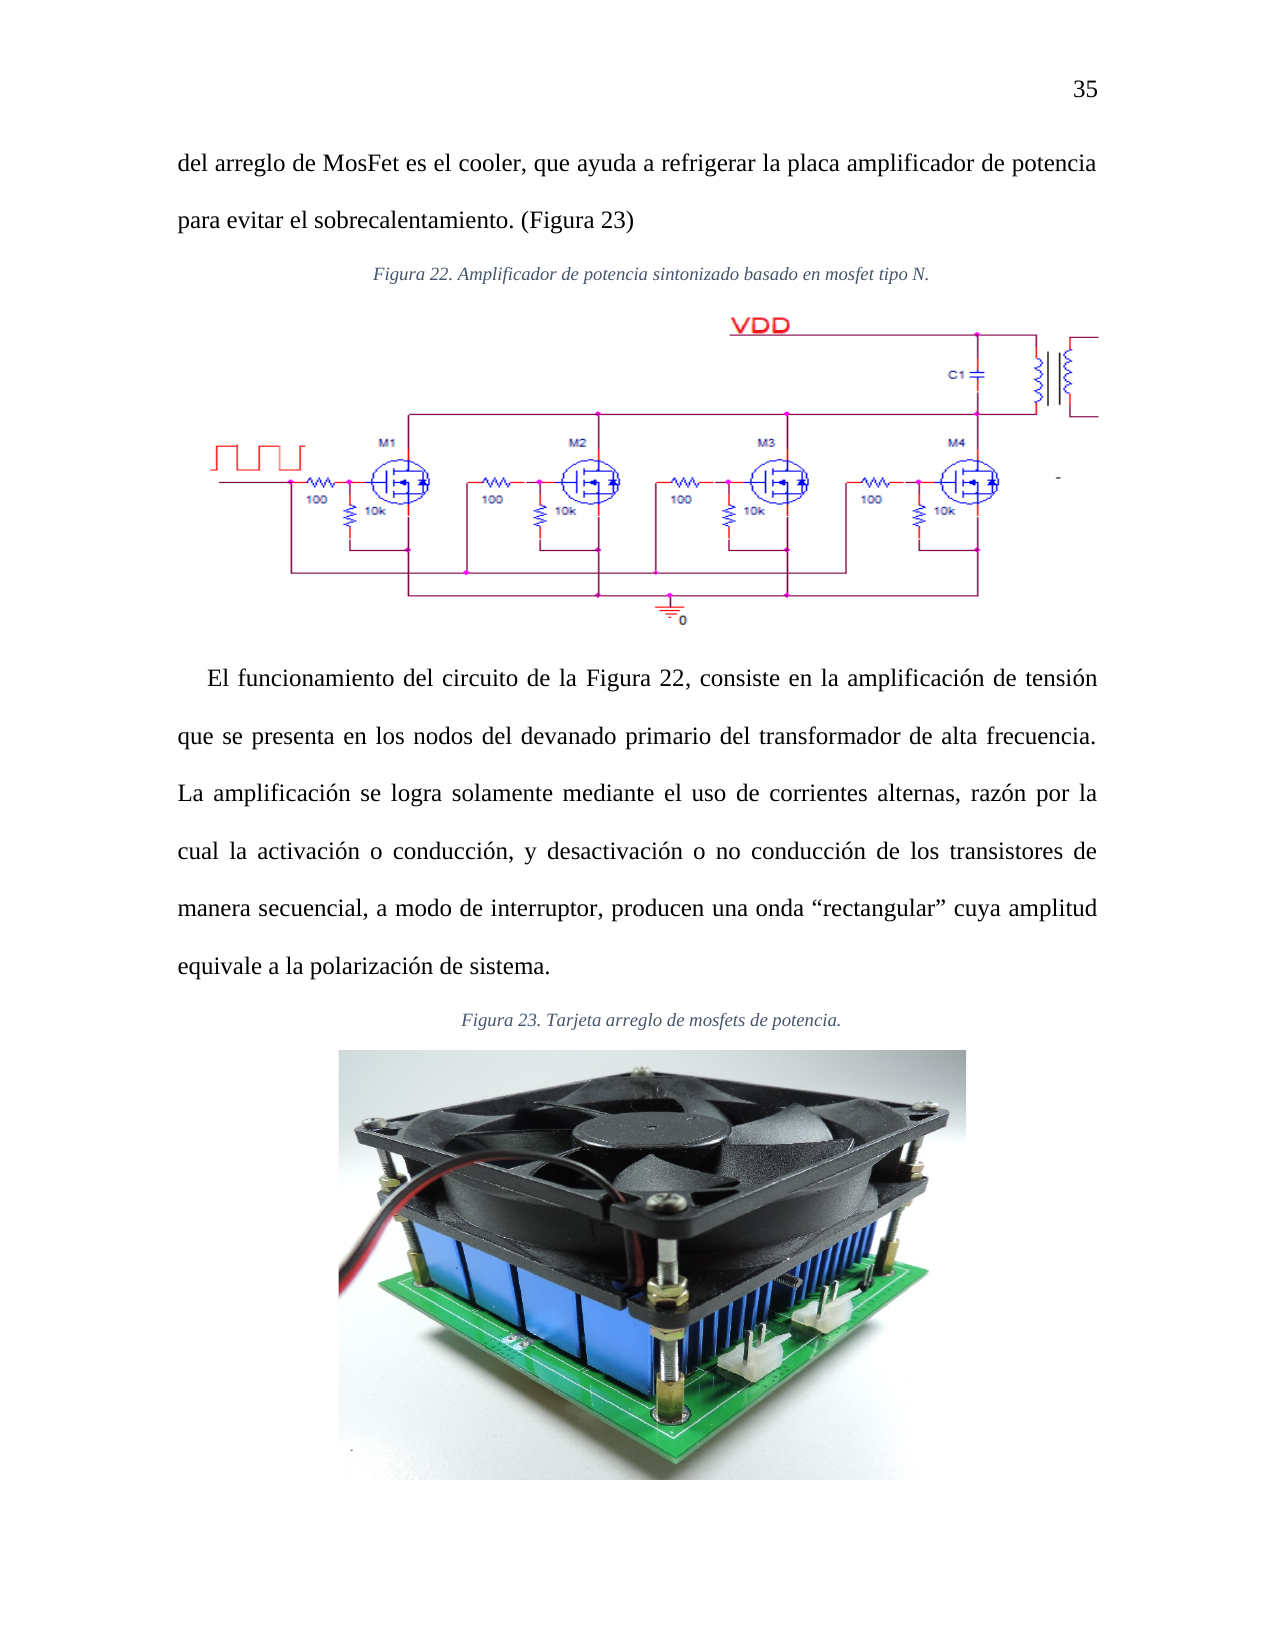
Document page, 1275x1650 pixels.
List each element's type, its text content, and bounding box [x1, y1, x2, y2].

text Figura 22. Amplificador de potencia sintonizado basado en mosfet tipo N. [177, 263, 1098, 284]
text El funcionamiento del circuito de la Figura 22, consiste en la amplificación de tensión que se presenta en los nodos del devanado primario del transformador de alta frecuencia. La amplificación se logra solamente mediante el uso de corrientes alternas, razón por la cual la activación o conducción, y desactivación o no conducción de los transistores de manera secuencial, a modo de interruptor, producen una onda “rectangular” cuya amplitud equivale a la polarización de sistema. [177, 663, 1098, 980]
text Figura 23. Tarjeta arreglo de mosfets de potencia. [177, 1008, 1098, 1030]
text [177, 148, 1098, 234]
picture [206, 305, 1128, 635]
picture [338, 1050, 967, 1480]
